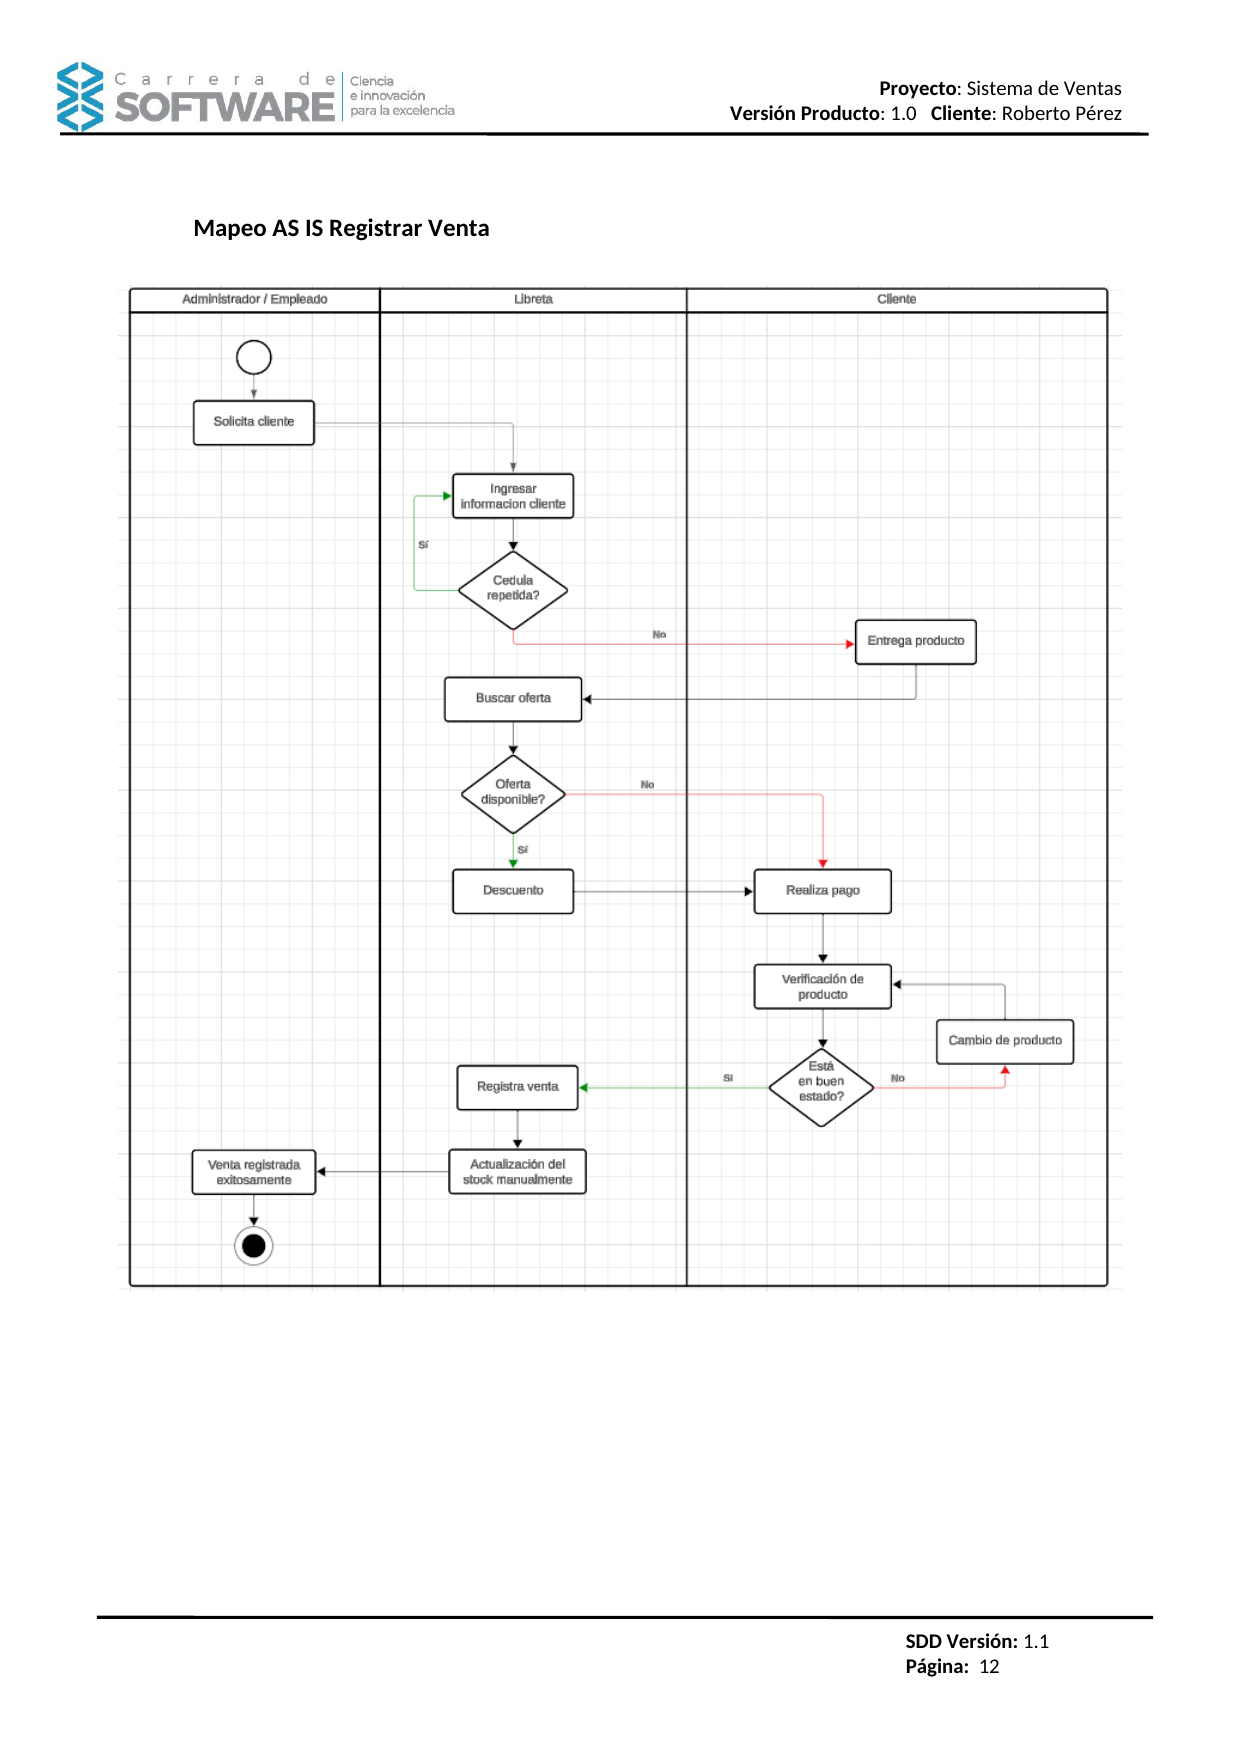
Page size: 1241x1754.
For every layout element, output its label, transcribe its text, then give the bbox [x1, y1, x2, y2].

picture [118, 285, 1123, 1292]
picture [46, 46, 461, 154]
list Mapeo AS IS Registrar Venta [193, 212, 1122, 243]
